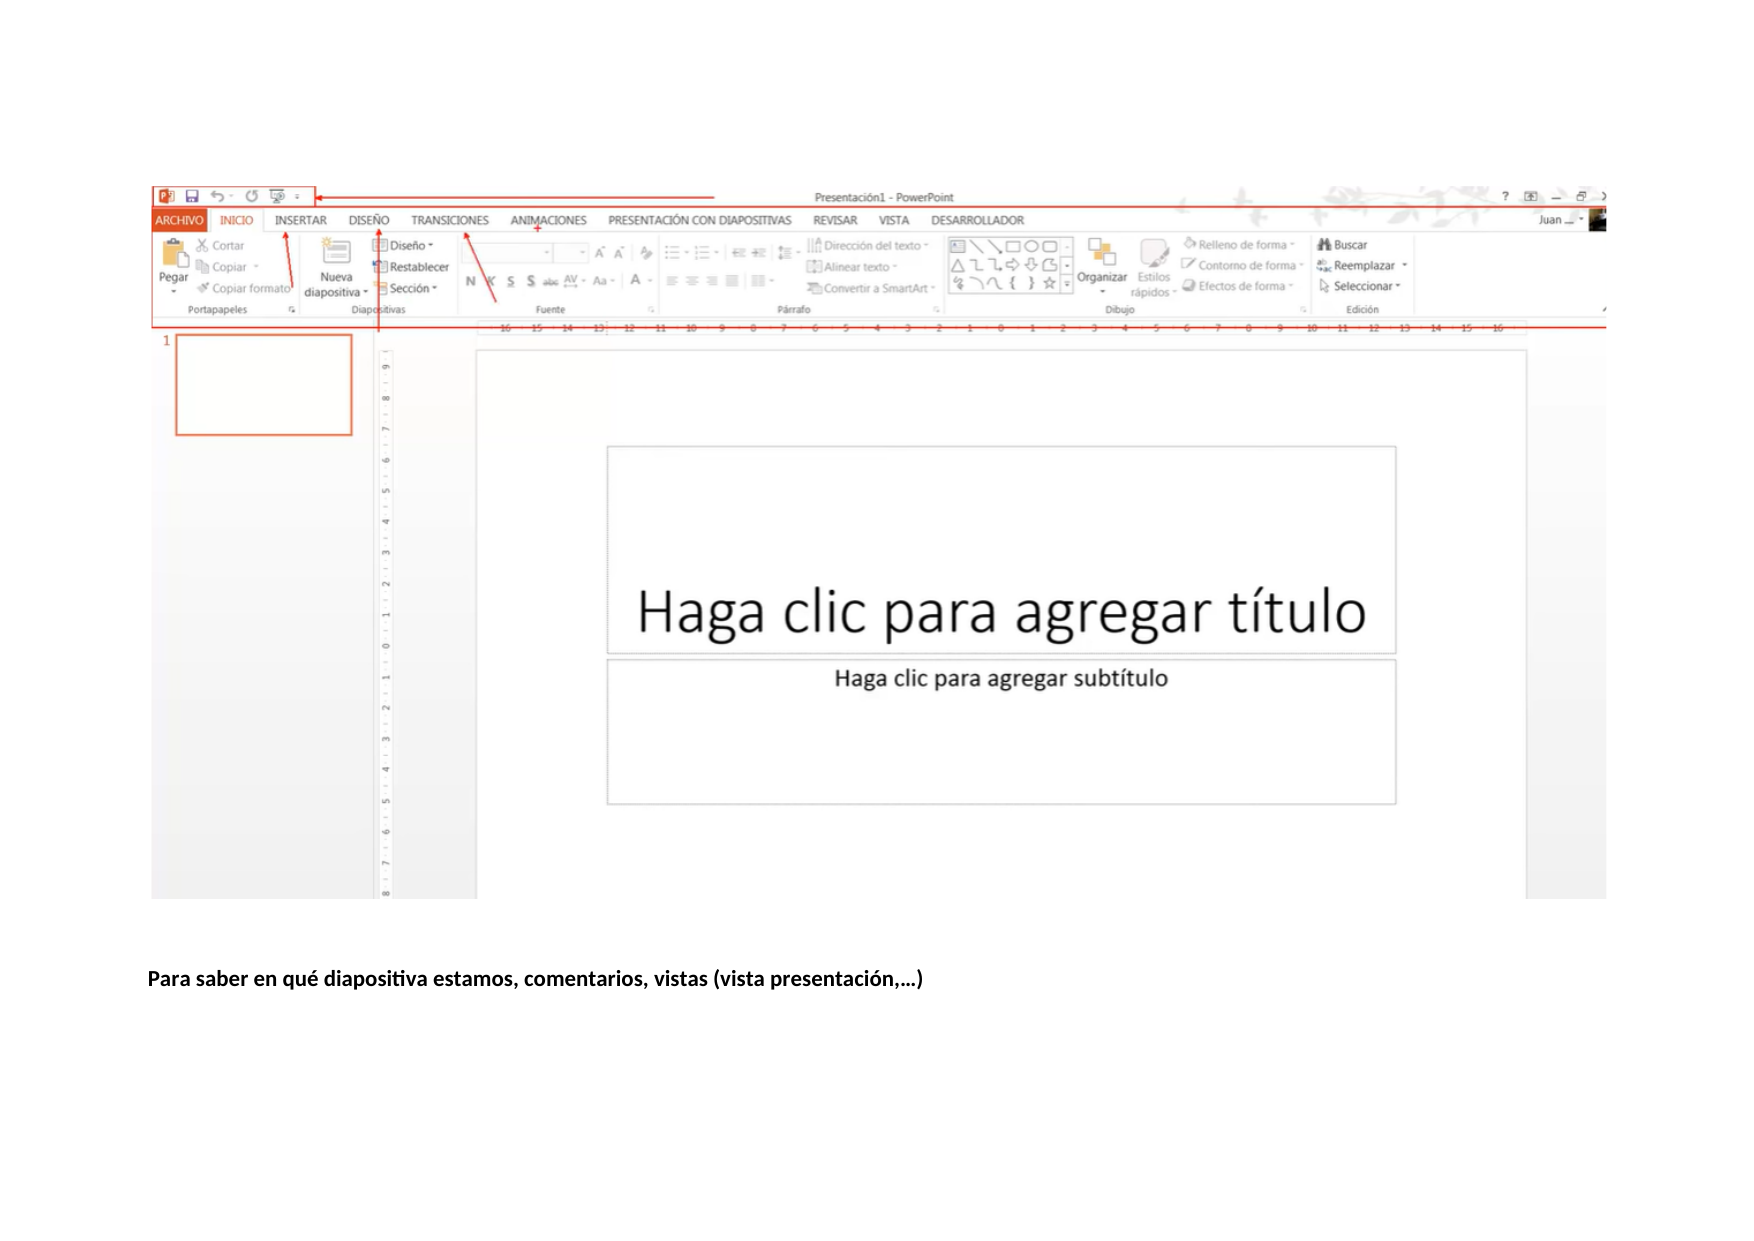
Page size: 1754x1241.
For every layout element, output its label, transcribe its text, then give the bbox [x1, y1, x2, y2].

text Para saber en qué diapositiva estamos, comentarios, vistas (vista presentación,…) [148, 964, 1606, 992]
picture [147, 177, 1607, 899]
